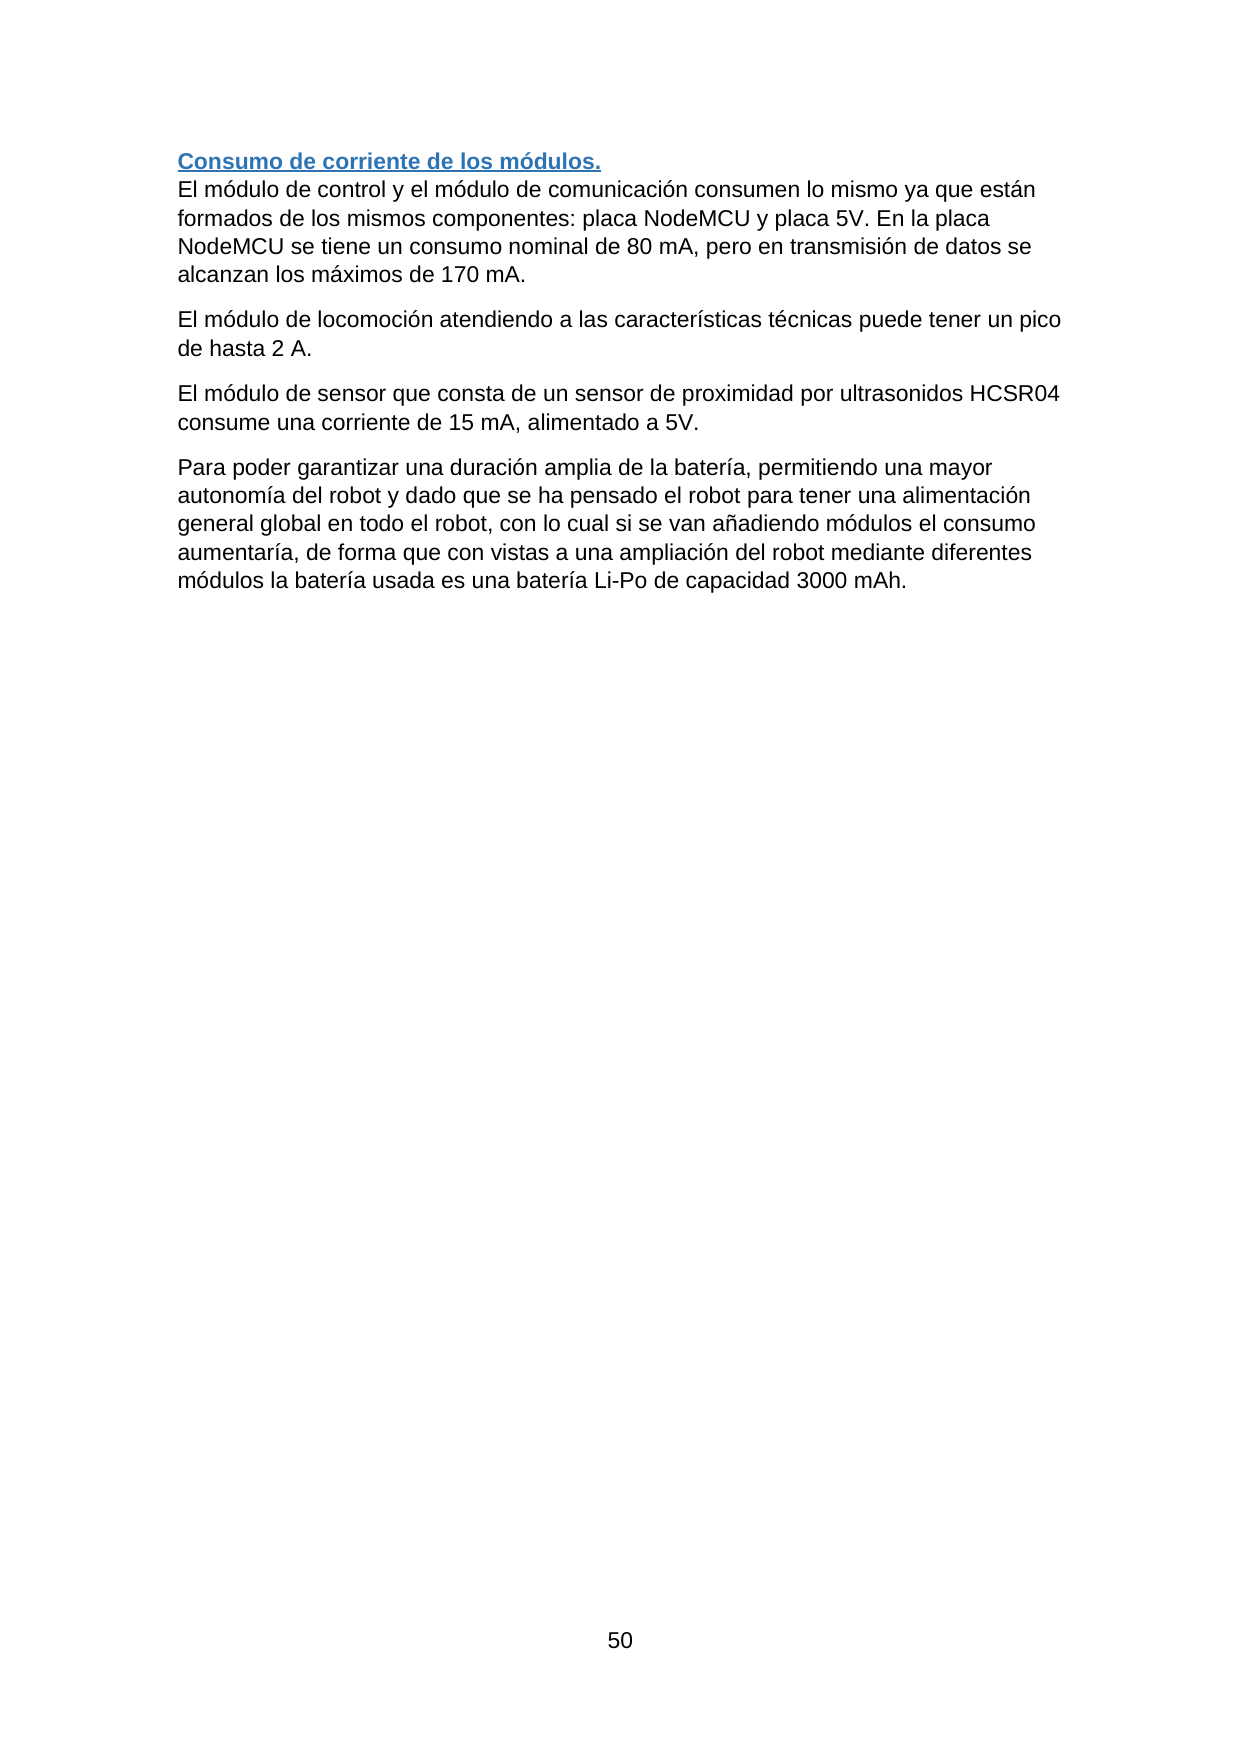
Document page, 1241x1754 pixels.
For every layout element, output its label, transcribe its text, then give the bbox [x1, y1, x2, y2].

text El módulo de control y el módulo de comunicación consumen lo mismo ya que están formados de los mismos componentes: placa NodeMCU y placa 5V. En la placa NodeMCU se tiene un consumo nominal de 80 mA, pero en transmisión de datos se alcanzan los máximos de 170 mA. [177, 176, 1063, 288]
text Para poder garantizar una duración amplia de la batería, permitiendo una mayor autonomía del robot y dado que se ha pensado el robot para tener una alimentación general global en todo el robot, con lo cual si se van añadiendo módulos el consumo aumentaría, de forma que con vistas a una ampliación del robot mediante diferentes módulos la batería usada es una batería Li-Po de capacidad 3000 mAh. [177, 453, 1063, 594]
text El módulo de sensor que consta de un sensor de proximidad por ultrasonidos HCSR04 consume una corriente de 15 mA, alimentado a 5V. [177, 380, 1063, 435]
text El módulo de locomoción atendiendo a las características técnicas puede tener un pico de hasta 2 A. [177, 306, 1063, 361]
subtitle Consumo de corriente de los módulos. [177, 148, 1063, 174]
